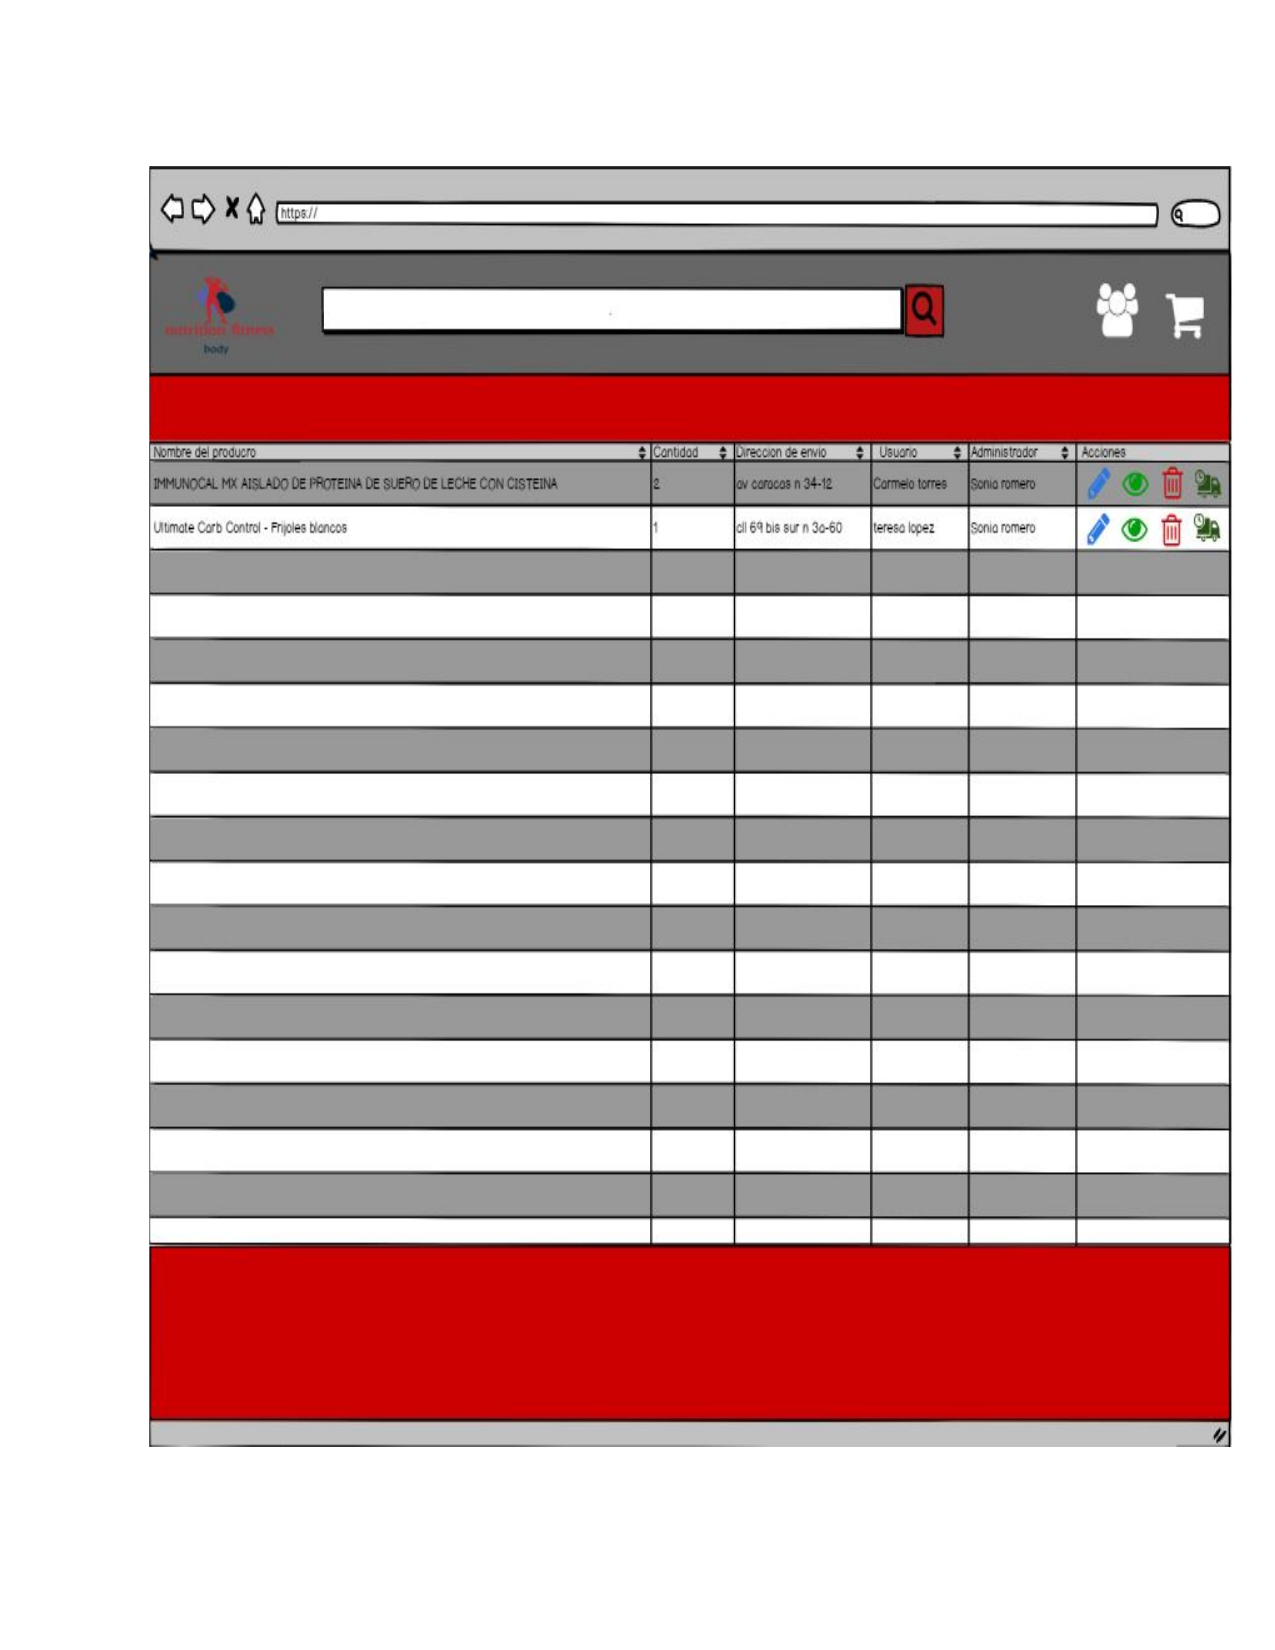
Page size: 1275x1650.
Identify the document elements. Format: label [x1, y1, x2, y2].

picture [149, 166, 1234, 1447]
